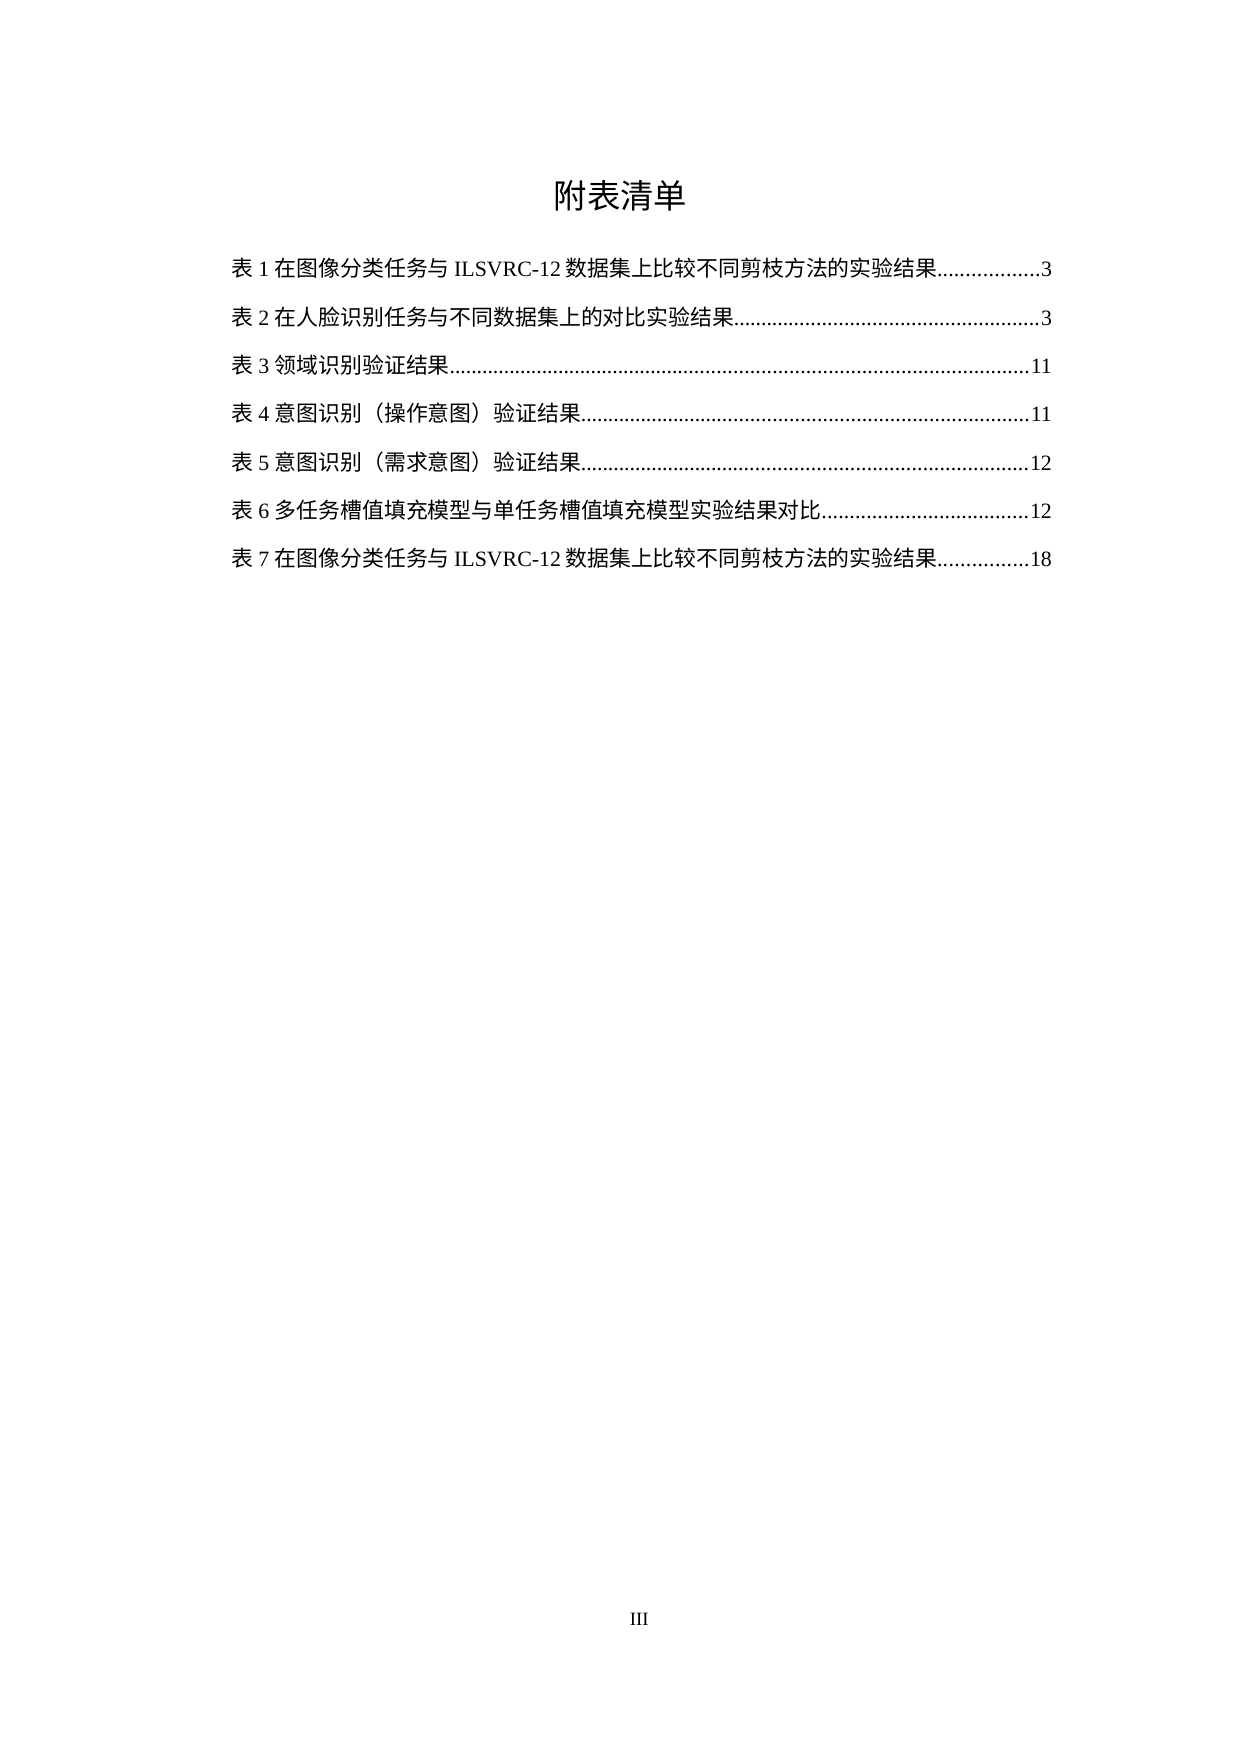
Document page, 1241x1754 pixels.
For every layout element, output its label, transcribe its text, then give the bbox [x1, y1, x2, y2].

text 表 5 意图识别（需求意图）验证结果 12 [231, 444, 1053, 477]
text 表 4 意图识别（操作意图）验证结果 11 [231, 396, 1053, 428]
text 表 1 在图像分类任务与ILSVRC-12数据集上比较不同剪枝方法的实验结果 3 [231, 251, 1053, 283]
text 表 2 在人脸识别任务与不同数据集上的对比实验结果 3 [231, 299, 1053, 332]
text 表 6 多任务槽值填充模型与单任务槽值填充模型实验结果对比 12 [231, 493, 1053, 525]
text 表 7 在图像分类任务与ILSVRC-12数据集上比较不同剪枝方法的实验结果 18 [231, 541, 1053, 573]
text 附表清单 [187, 162, 1053, 227]
text 表 3 领域识别验证结果 11 [231, 348, 1053, 380]
